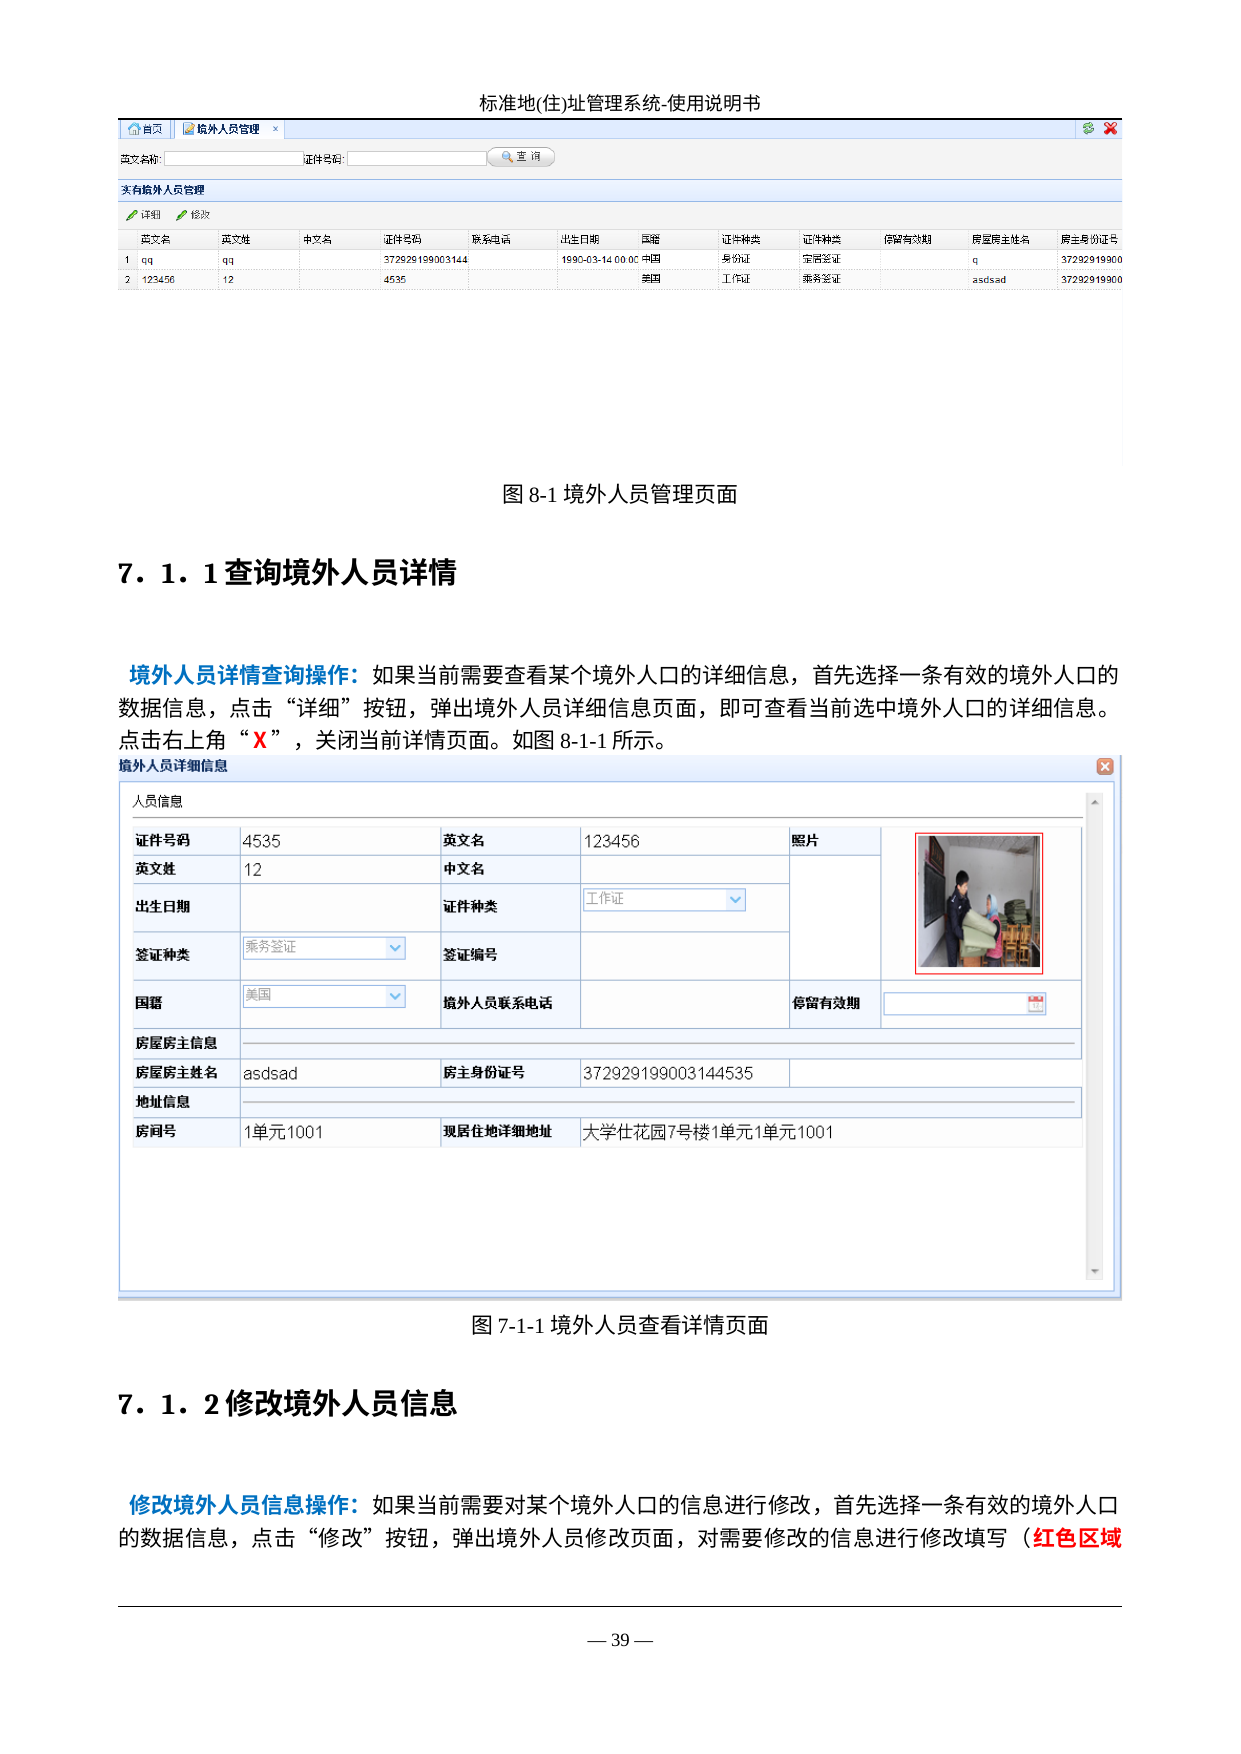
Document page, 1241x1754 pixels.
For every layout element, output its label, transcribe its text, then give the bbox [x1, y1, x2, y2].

subtitle 7．1．1 查询境外人员详情 [118, 539, 1122, 604]
picture [118, 120, 1123, 466]
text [118, 1488, 1122, 1553]
subtitle 7．1．2修改境外人员信息 [118, 1369, 1122, 1434]
picture [118, 755, 1123, 1301]
text 图8-1 境外人员管理页面 [118, 477, 1122, 509]
text 境外人员详情查询操作：如果当前需要查看某个境外人口的详细信息，首先选择一条有效的境外人口的数据信息，点击“详细”按钮，弹出境外人员详细信息页面，即可查看当前选中境外人口的详细信息。点击右上角“Ⅹ”，关闭当前详情页面。如图8-1-1所示。 [118, 658, 1122, 755]
text 图7-1-1 境外人员查看详情页面 [118, 1308, 1122, 1340]
